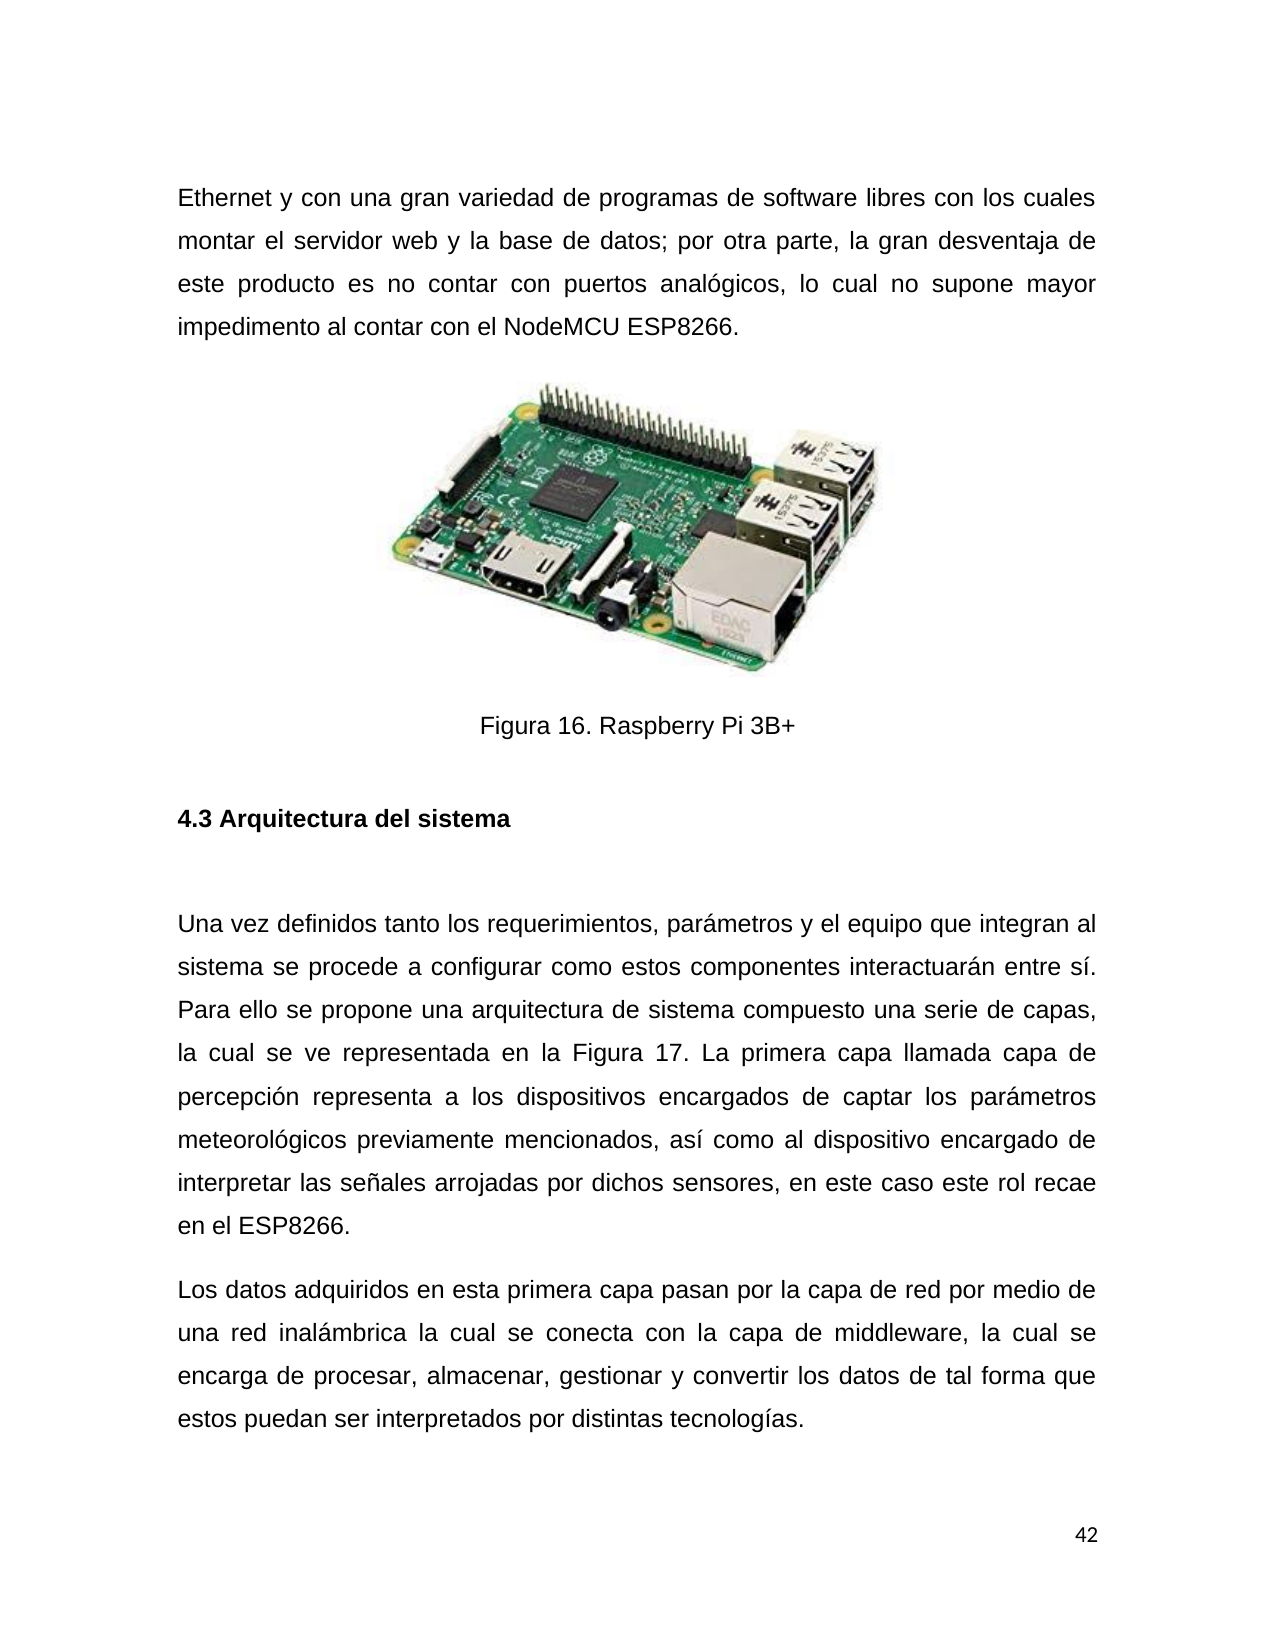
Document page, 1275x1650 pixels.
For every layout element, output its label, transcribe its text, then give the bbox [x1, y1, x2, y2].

picture [376, 375, 899, 677]
text 4.3 Arquitectura del sistema [177, 760, 1098, 874]
text Los datos adquiridos en esta primera capa pasan por la capa de red por medio de una red inalámbrica la cual se conecta con la capa de middleware, la cual se encarga de procesar, almacenar, gestionar y convertir los datos de tal forma que estos puedan ser interpretados por distintas tecnologías. [177, 1275, 1098, 1433]
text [177, 182, 1098, 341]
text Figura 16. Raspberry Pi 3B+ [177, 711, 1098, 739]
text Una vez definidos tanto los requerimientos, parámetros y el equipo que integran al sistema se procede a configurar como estos componentes interactuarán entre sí. Para ello se propone una arquitectura de sistema compuesto una serie de capas, la cual se ve representada en la Figura 17. La primera capa llamada capa de percepción representa a los dispositivos encargados de captar los parámetros meteorológicos previamente mencionados, así como al dispositivo encargado de interpretar las señales arrojadas por dichos sensores, en este caso este rol recae en el ESP8266. [177, 909, 1098, 1240]
